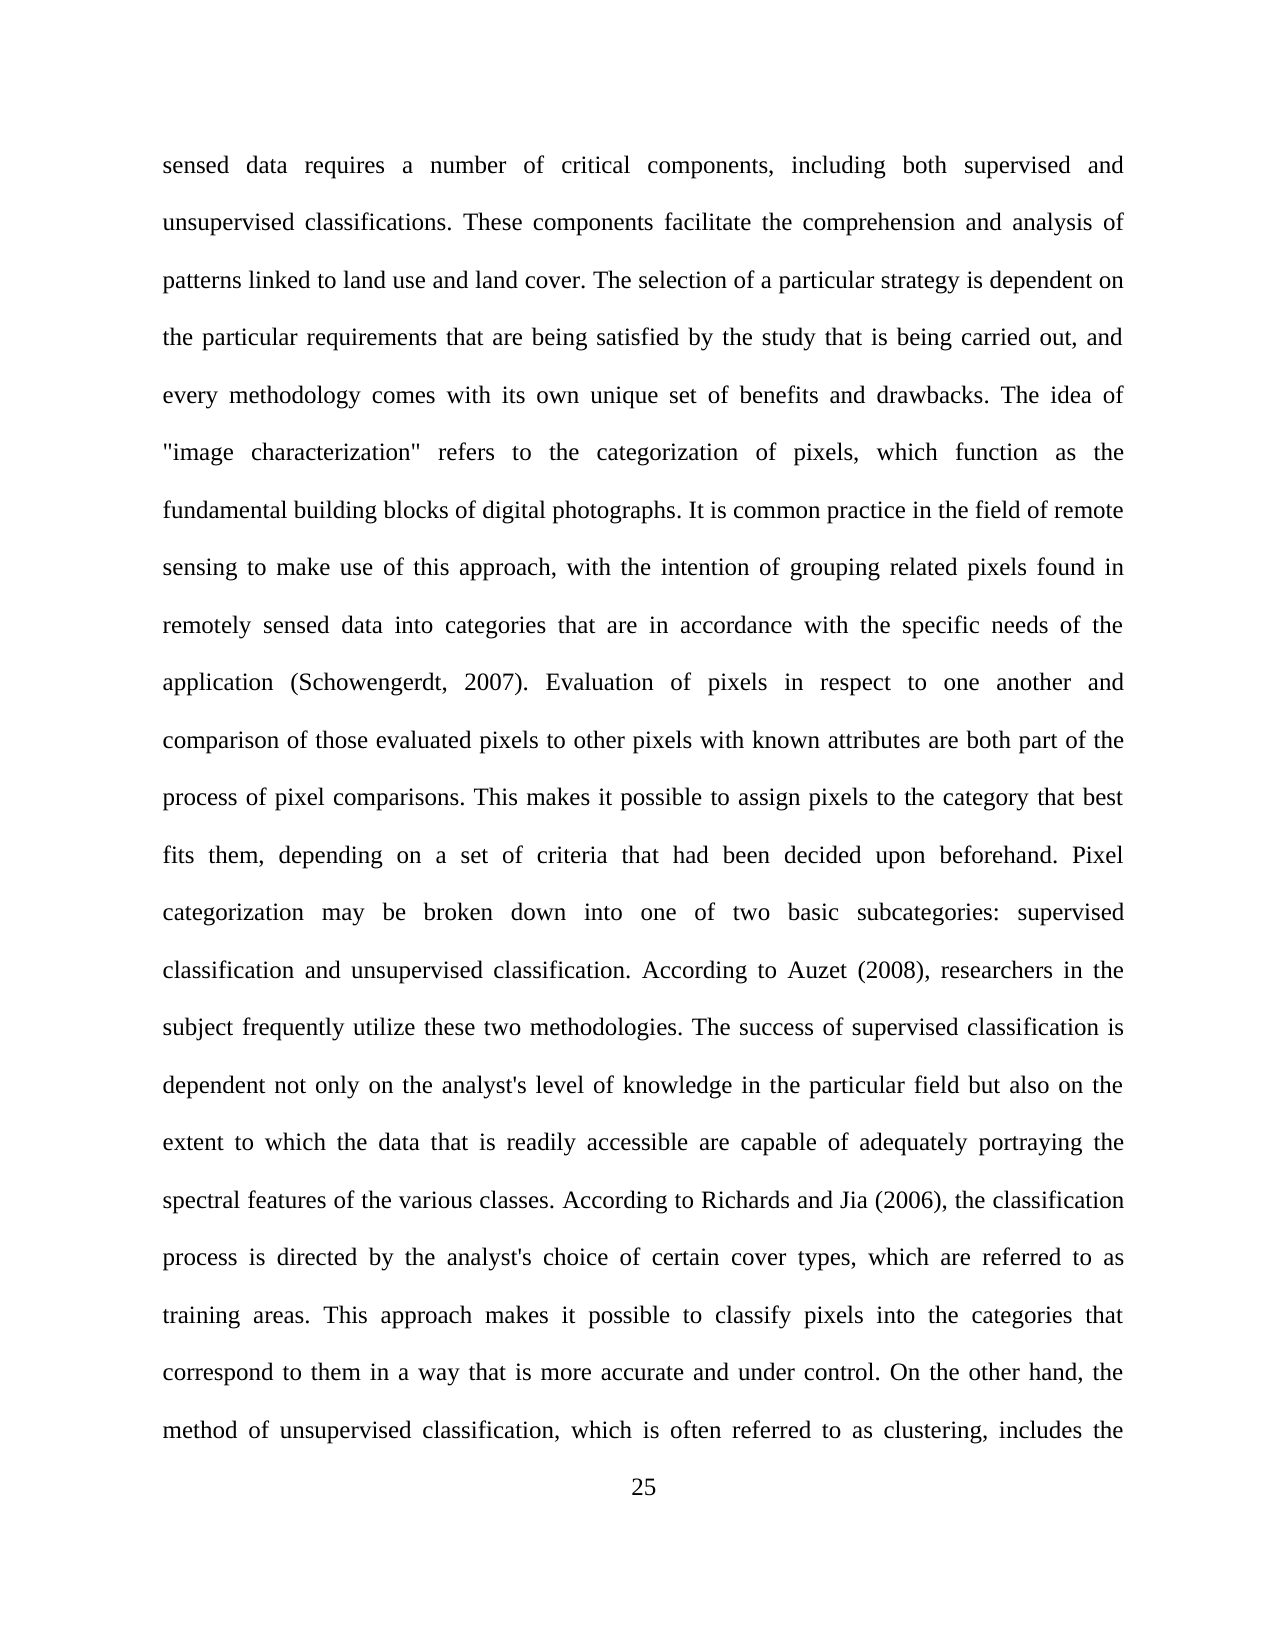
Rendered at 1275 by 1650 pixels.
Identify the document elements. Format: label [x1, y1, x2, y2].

text [162, 150, 1125, 1444]
